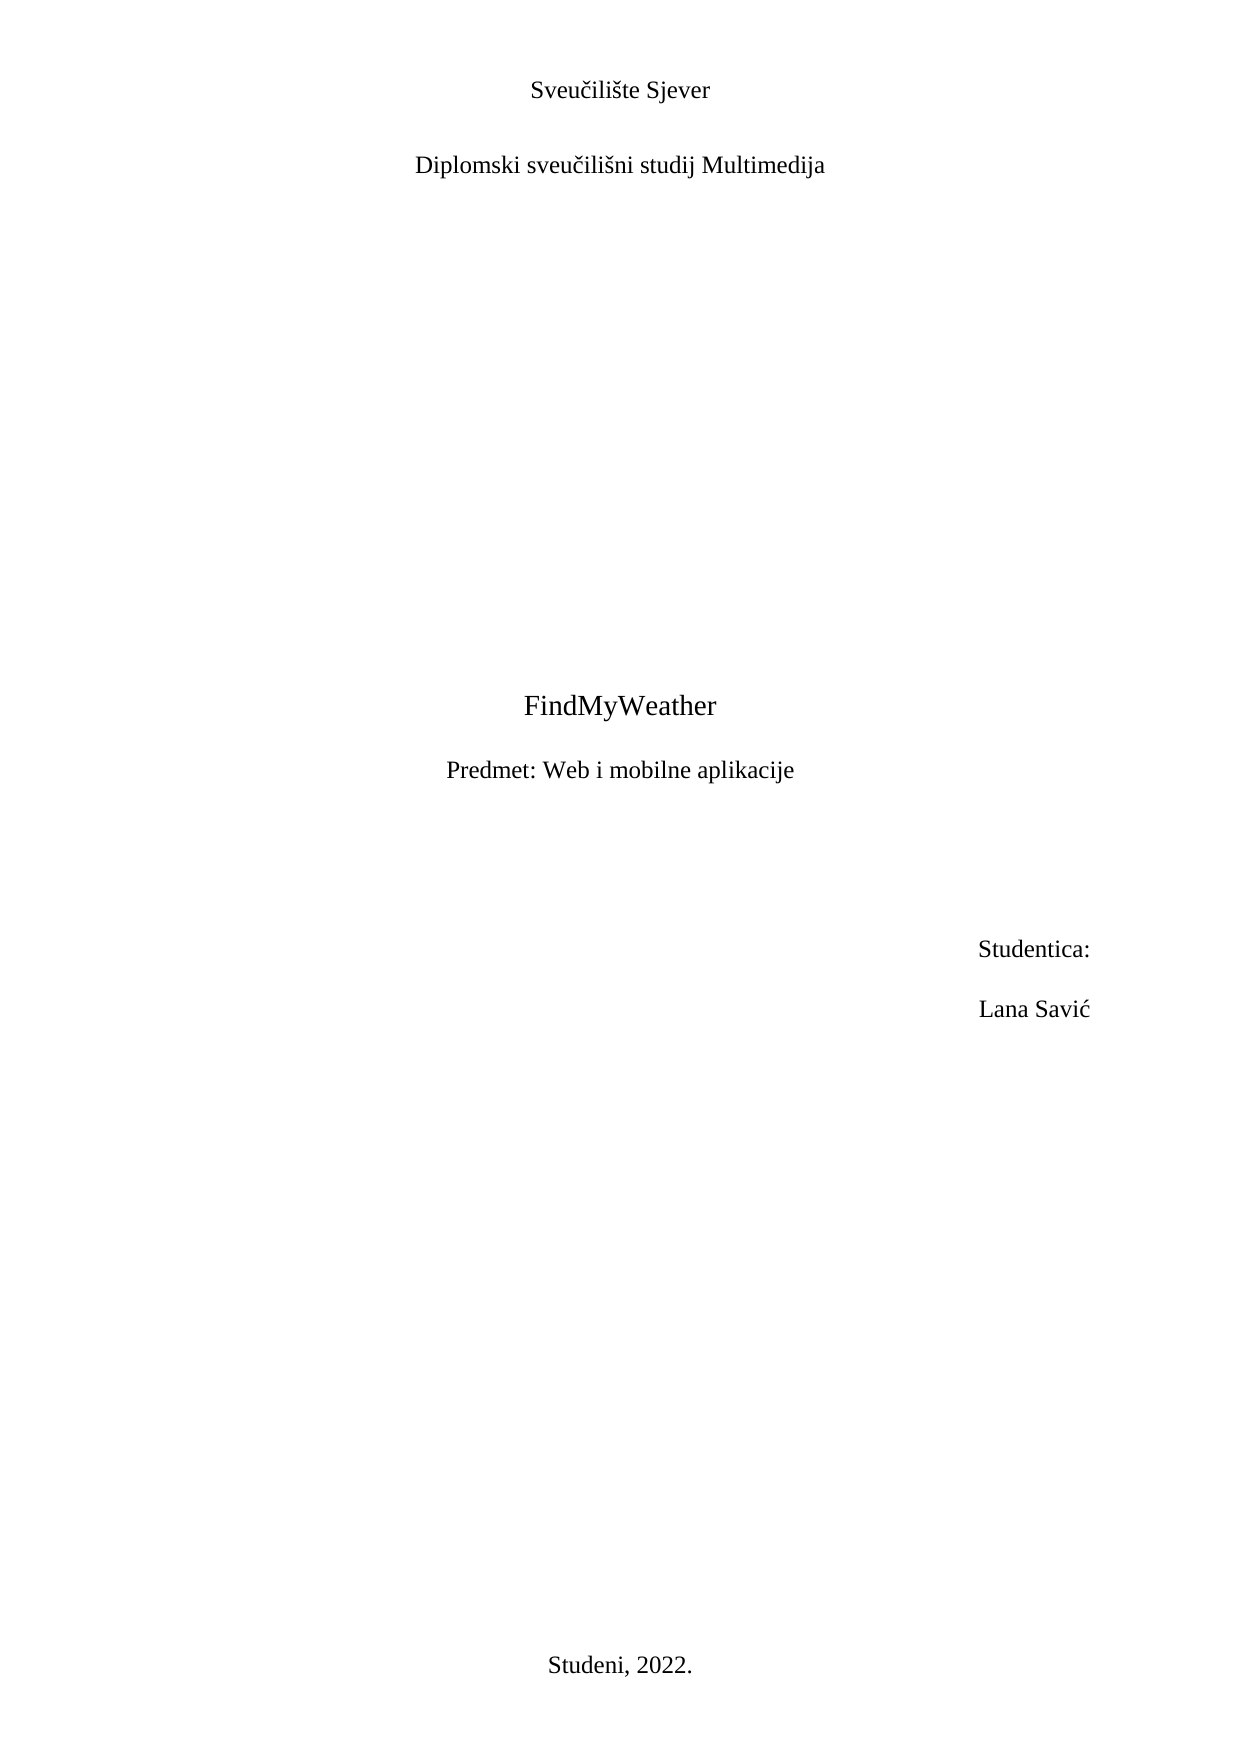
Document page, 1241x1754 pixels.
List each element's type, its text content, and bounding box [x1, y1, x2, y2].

text Studentica: [150, 934, 1090, 963]
text Diplomski sveučilišni studij Multimedija [150, 150, 1090, 179]
text Predmet: Web i mobilne aplikacije [150, 755, 1090, 784]
text Lana Savić [150, 994, 1090, 1023]
text FindMyWeather [150, 688, 1090, 722]
